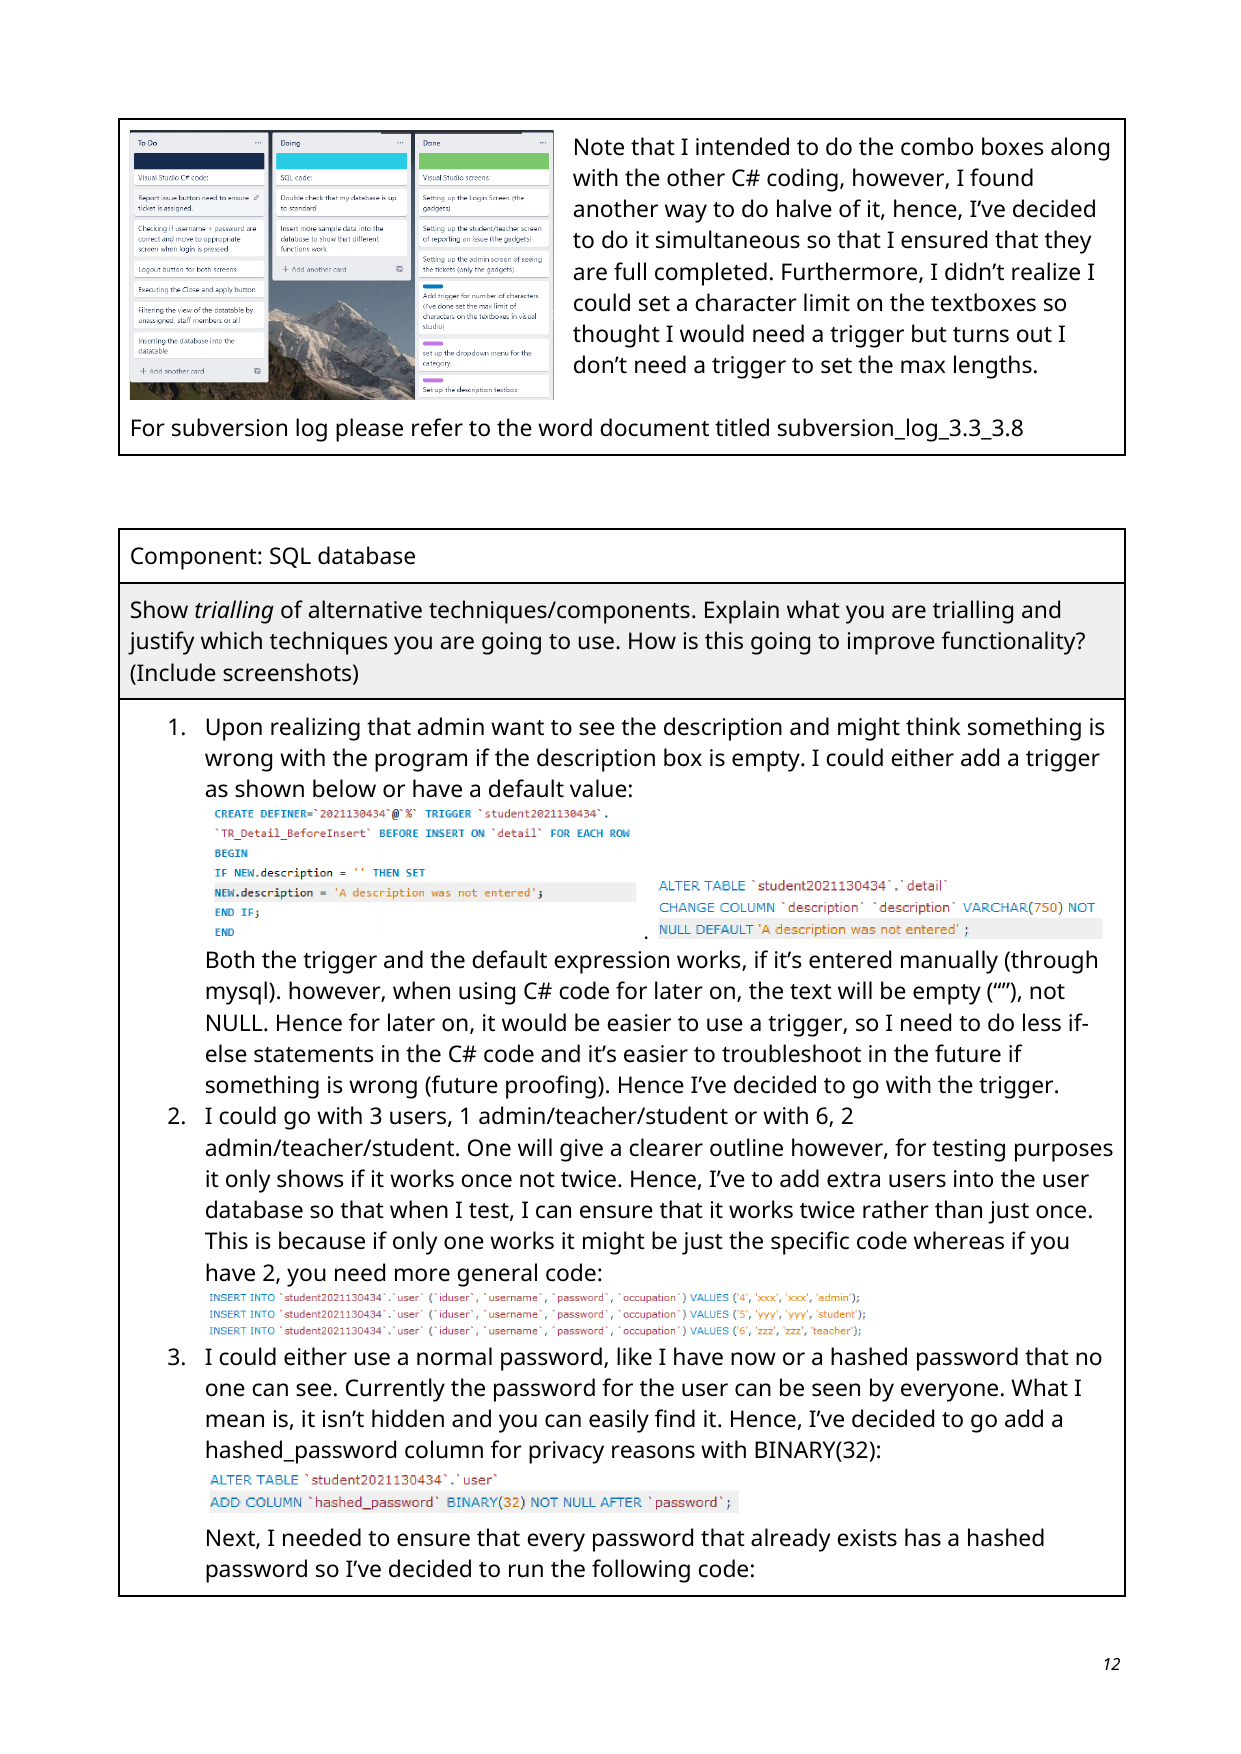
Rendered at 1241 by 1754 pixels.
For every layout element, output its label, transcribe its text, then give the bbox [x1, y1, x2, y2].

table_cell Show trialling of alternative techniques/components. Explain what you are trialling and justify which techniques you are going to use. How is this going to improve functionality? (Include screenshots) [120, 584, 1124, 698]
picture [204, 1287, 868, 1341]
table_cell Note that I intended to do the combo boxes along with the other C# coding, however, I found another way to do halve of it, hence, I’ve decided to do it simultaneous so that I ensured that they are full completed. Furthermore, I didn’t realize I could set a character limit on the textboxes so thought I would need a trigger but turns out I don’t need a trigger to set the max lengths. For subversion log please refer to the word document titled subversion_log_3.3_3.8 [120, 120, 1124, 453]
picture [210, 804, 637, 939]
picture [655, 871, 1103, 939]
picture [204, 1465, 739, 1515]
picture [129, 130, 554, 400]
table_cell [120, 700, 1124, 1594]
table_header Component: SQL database [120, 530, 1124, 582]
